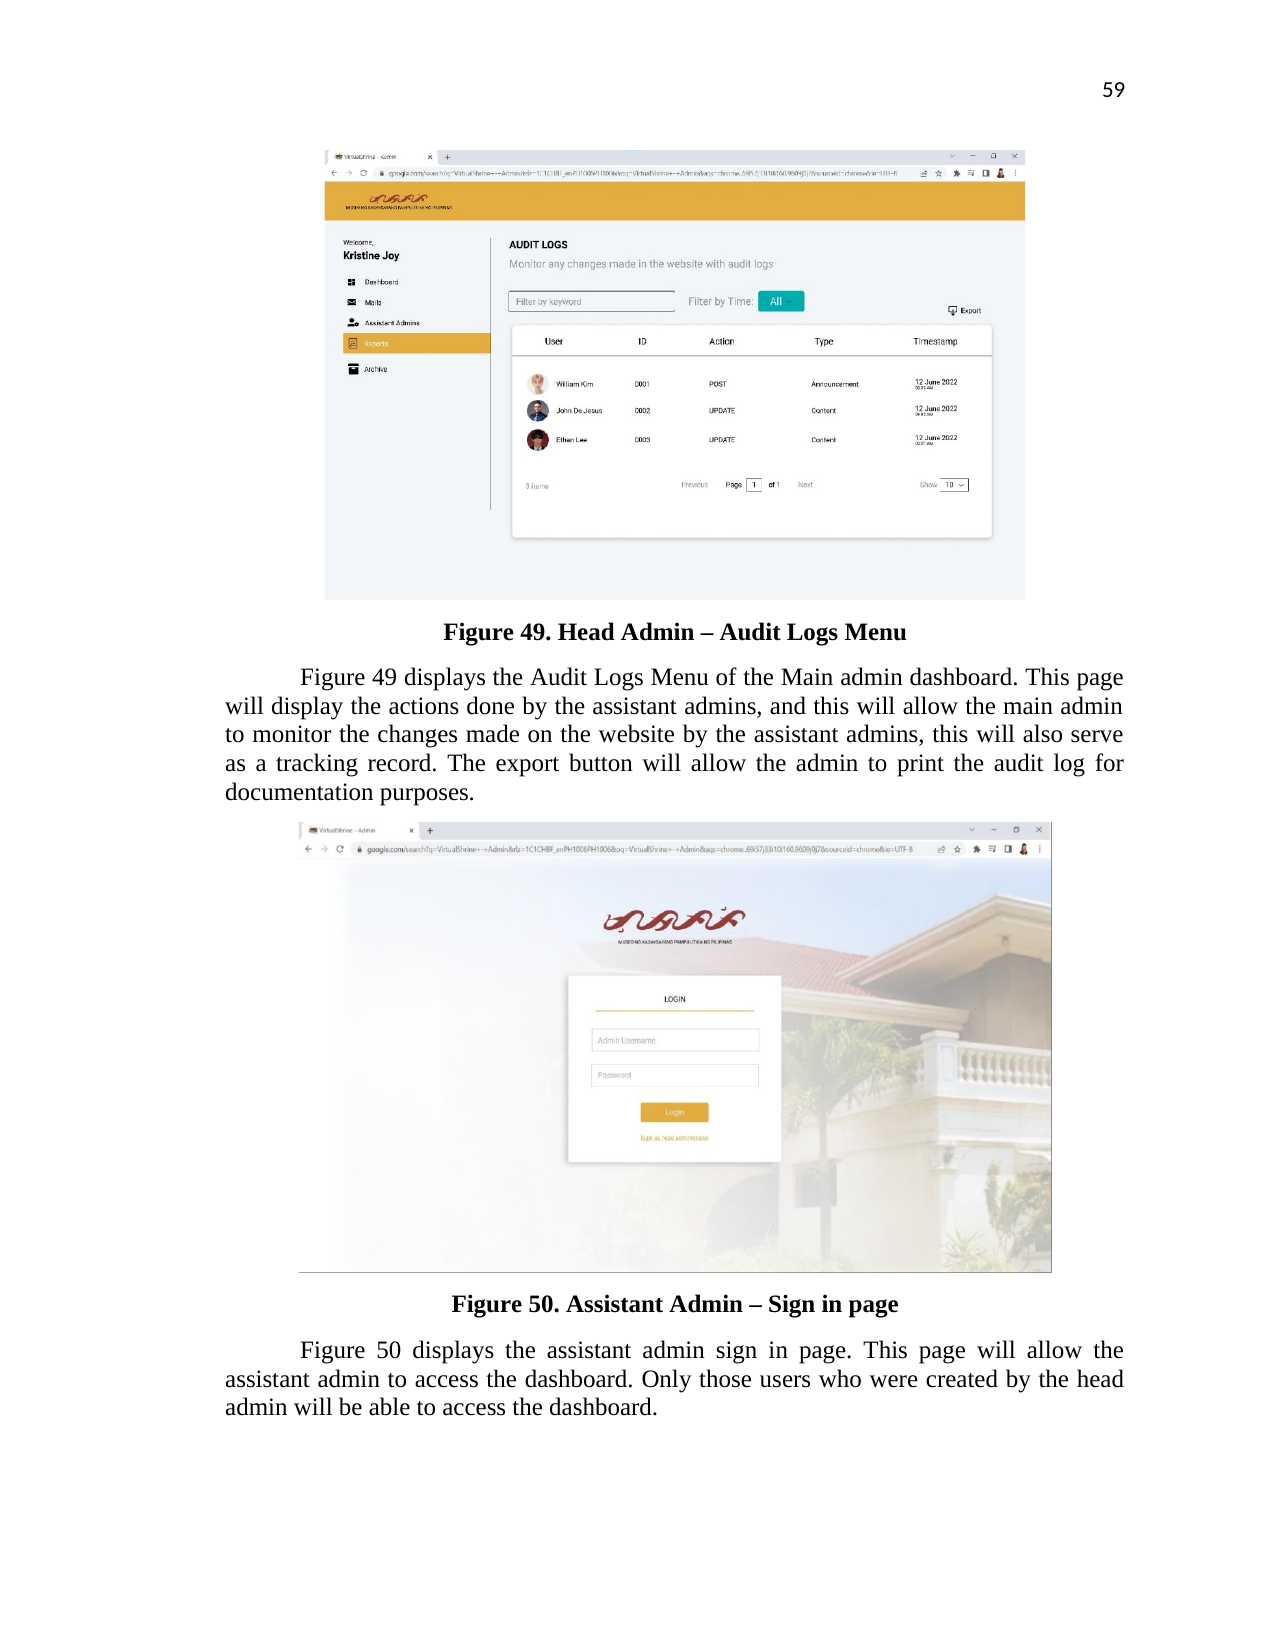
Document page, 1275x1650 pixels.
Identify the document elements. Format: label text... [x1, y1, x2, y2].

text Figure 50. Assistant Admin – Sign in page [225, 1289, 1125, 1318]
picture [298, 822, 1052, 1273]
text Figure 50 displays the assistant admin sign in page. This page will allow the assistant admin to access the dashboard. Only those users who were created by the head admin will be able to access the dashboard. [225, 1335, 1125, 1421]
picture [324, 150, 1026, 600]
text Figure 49. Head Admin – Audit Logs Menu [225, 617, 1125, 645]
text Figure 49 displays the Audit Logs Menu of the Main admin dashboard. This page will display the actions done by the assistant admins, and this will allow the main admin to monitor the changes made on the website by the assistant admins, this will also serve as a tracking record. The export button will allow the admin to print the audit log for documentation purposes. [225, 662, 1125, 806]
